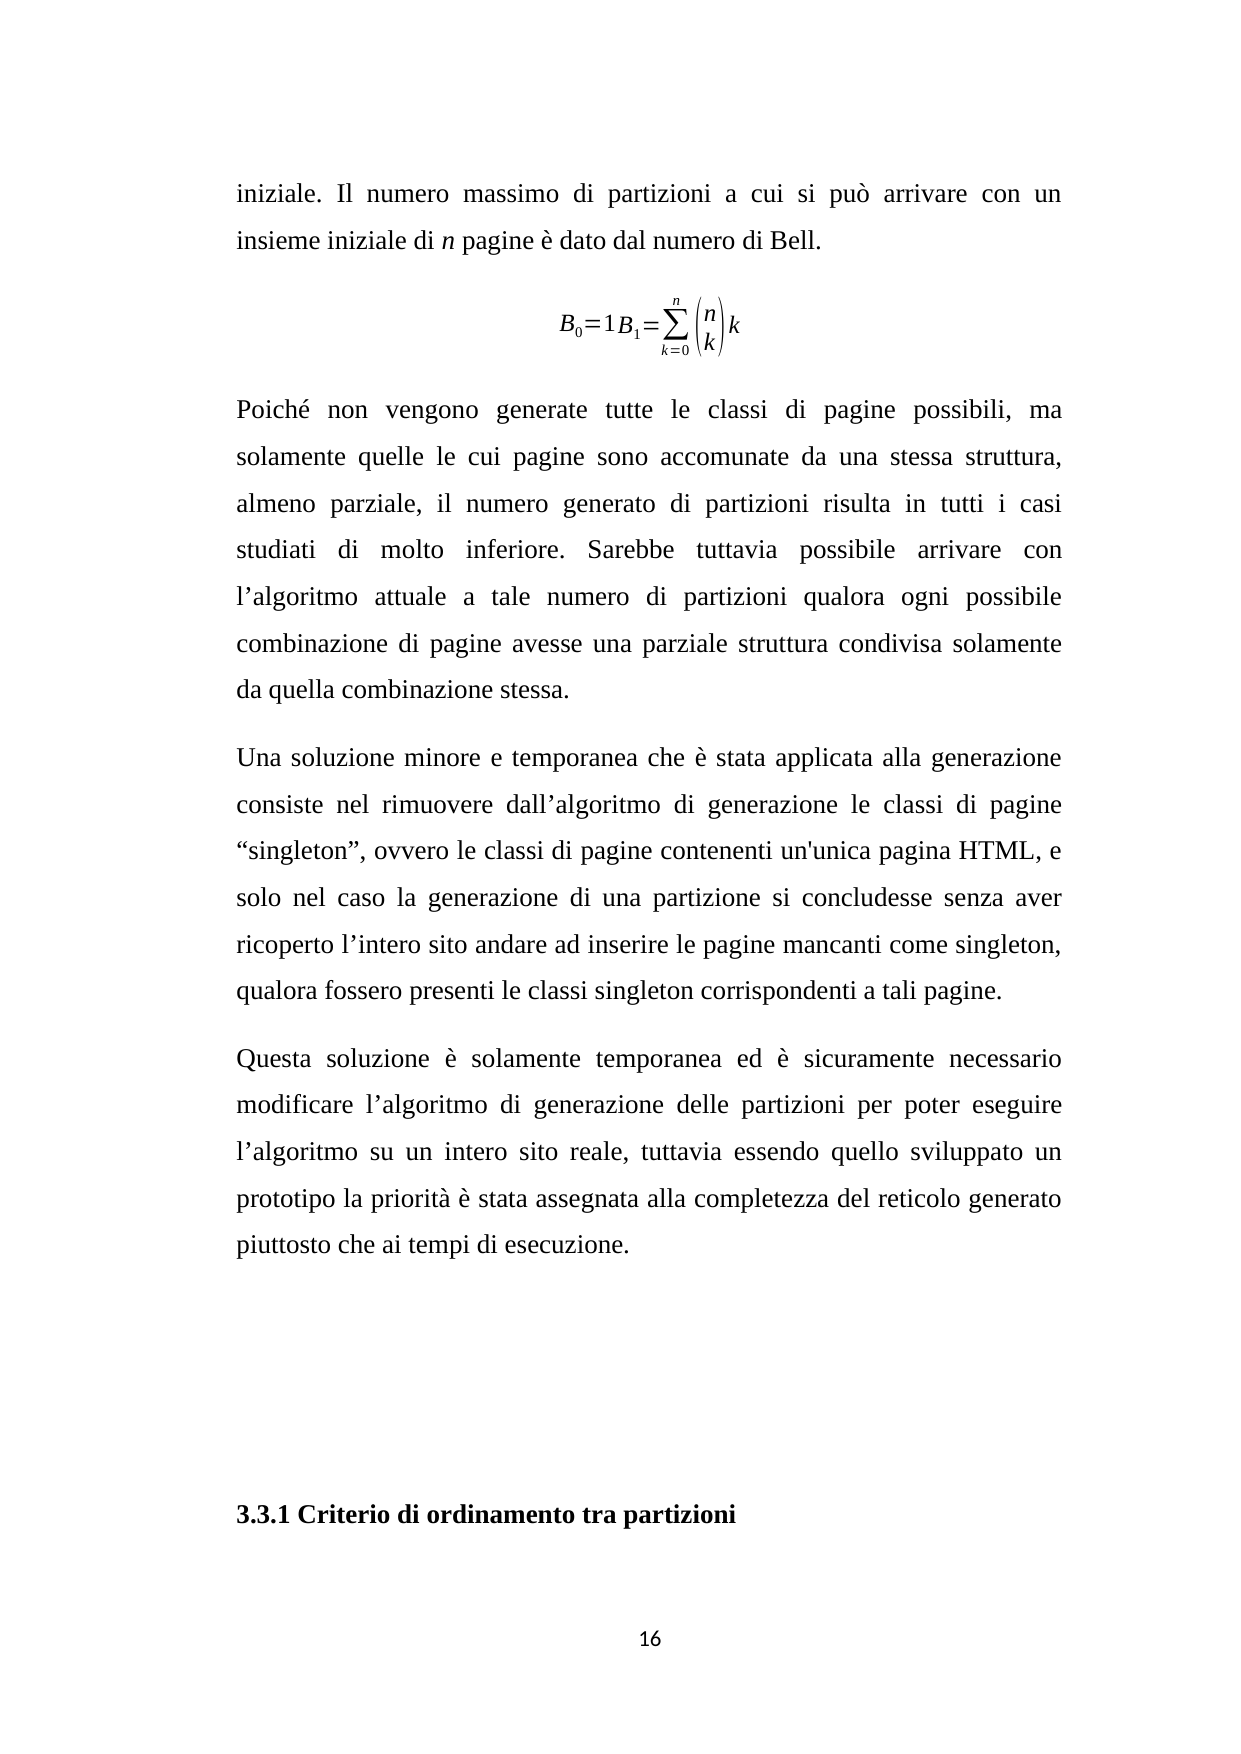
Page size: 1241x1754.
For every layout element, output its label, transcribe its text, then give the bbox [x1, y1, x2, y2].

text 3.3.1 Criterio di ordinamento tra partizioni [236, 1499, 1063, 1530]
text Una soluzione minore e temporanea che è stata applicata alla generazione consiste nel rimuovere dall’algoritmo di generazione le classi di pagine “singleton”, ovvero le classi di pagine contenenti un'unica pagina HTML, e solo nel caso la generazione di una partizione si concludesse senza aver ricoperto l’intero sito andare ad inserire le pagine mancanti come singleton, qualora fossero presenti le classi singleton corrispondenti a tali pagine. [236, 741, 1063, 1006]
text Questa soluzione è solamente temporanea ed è sicuramente necessario modificare l’algoritmo di generazione delle partizioni per poter eseguire l’algoritmo su un intero sito reale, tuttavia essendo quello sviluppato un prototipo la priorità è stata assegnata alla completezza del reticolo generato piuttosto che ai tempi di esecuzione. [236, 1042, 1063, 1260]
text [236, 177, 1063, 255]
text Poiché non vengono generate tutte le classi di pagine possibili, ma solamente quelle le cui pagine sono accomunate da una stessa struttura, almeno parziale, il numero generato di partizioni risulta in tutti i casi studiati di molto inferiore. Sarebbe tuttavia possibile arrivare con l’algoritmo attuale a tale numero di partizioni qualora ogni possibile combinazione di pagine avesse una parziale struttura condivisa solamente da quella combinazione stessa. [236, 394, 1063, 705]
